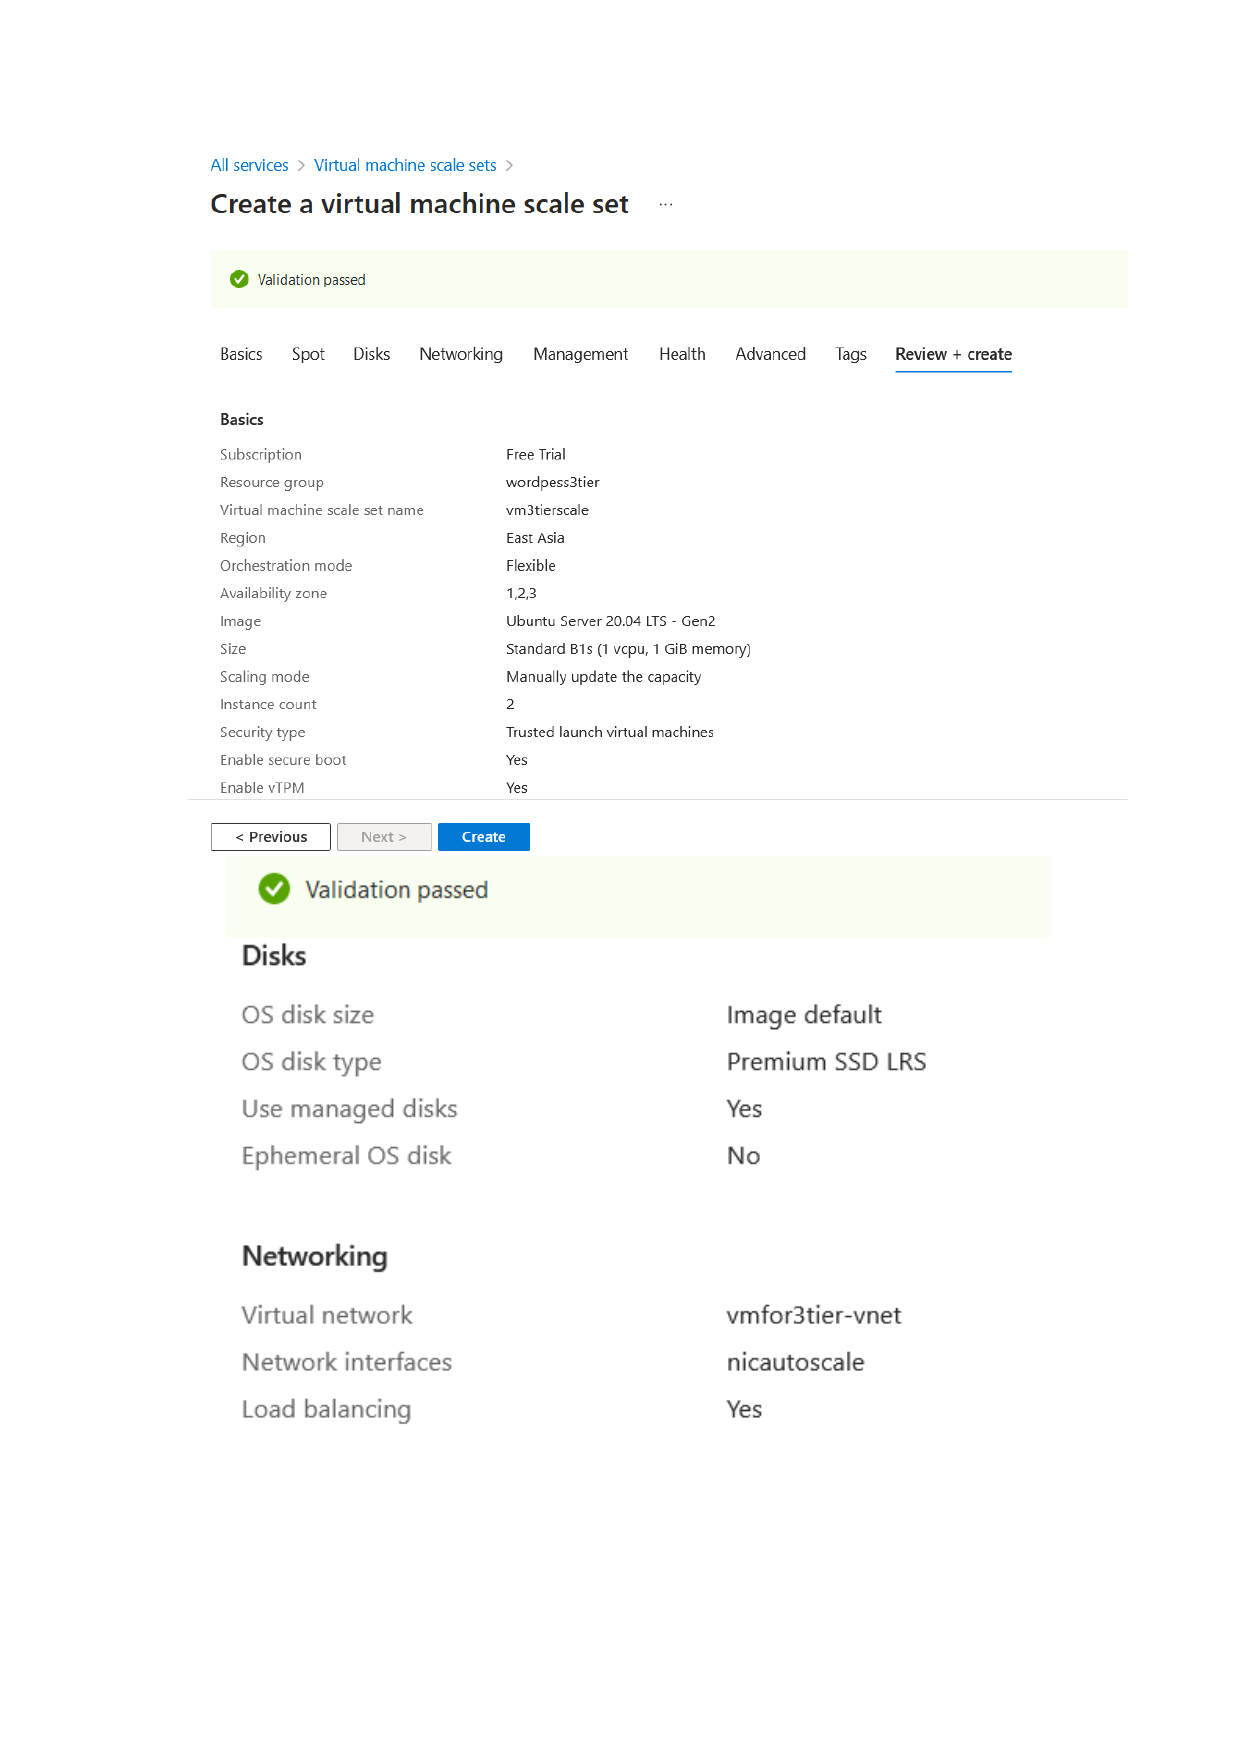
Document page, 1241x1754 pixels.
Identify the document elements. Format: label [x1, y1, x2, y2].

picture [187, 150, 1128, 1435]
